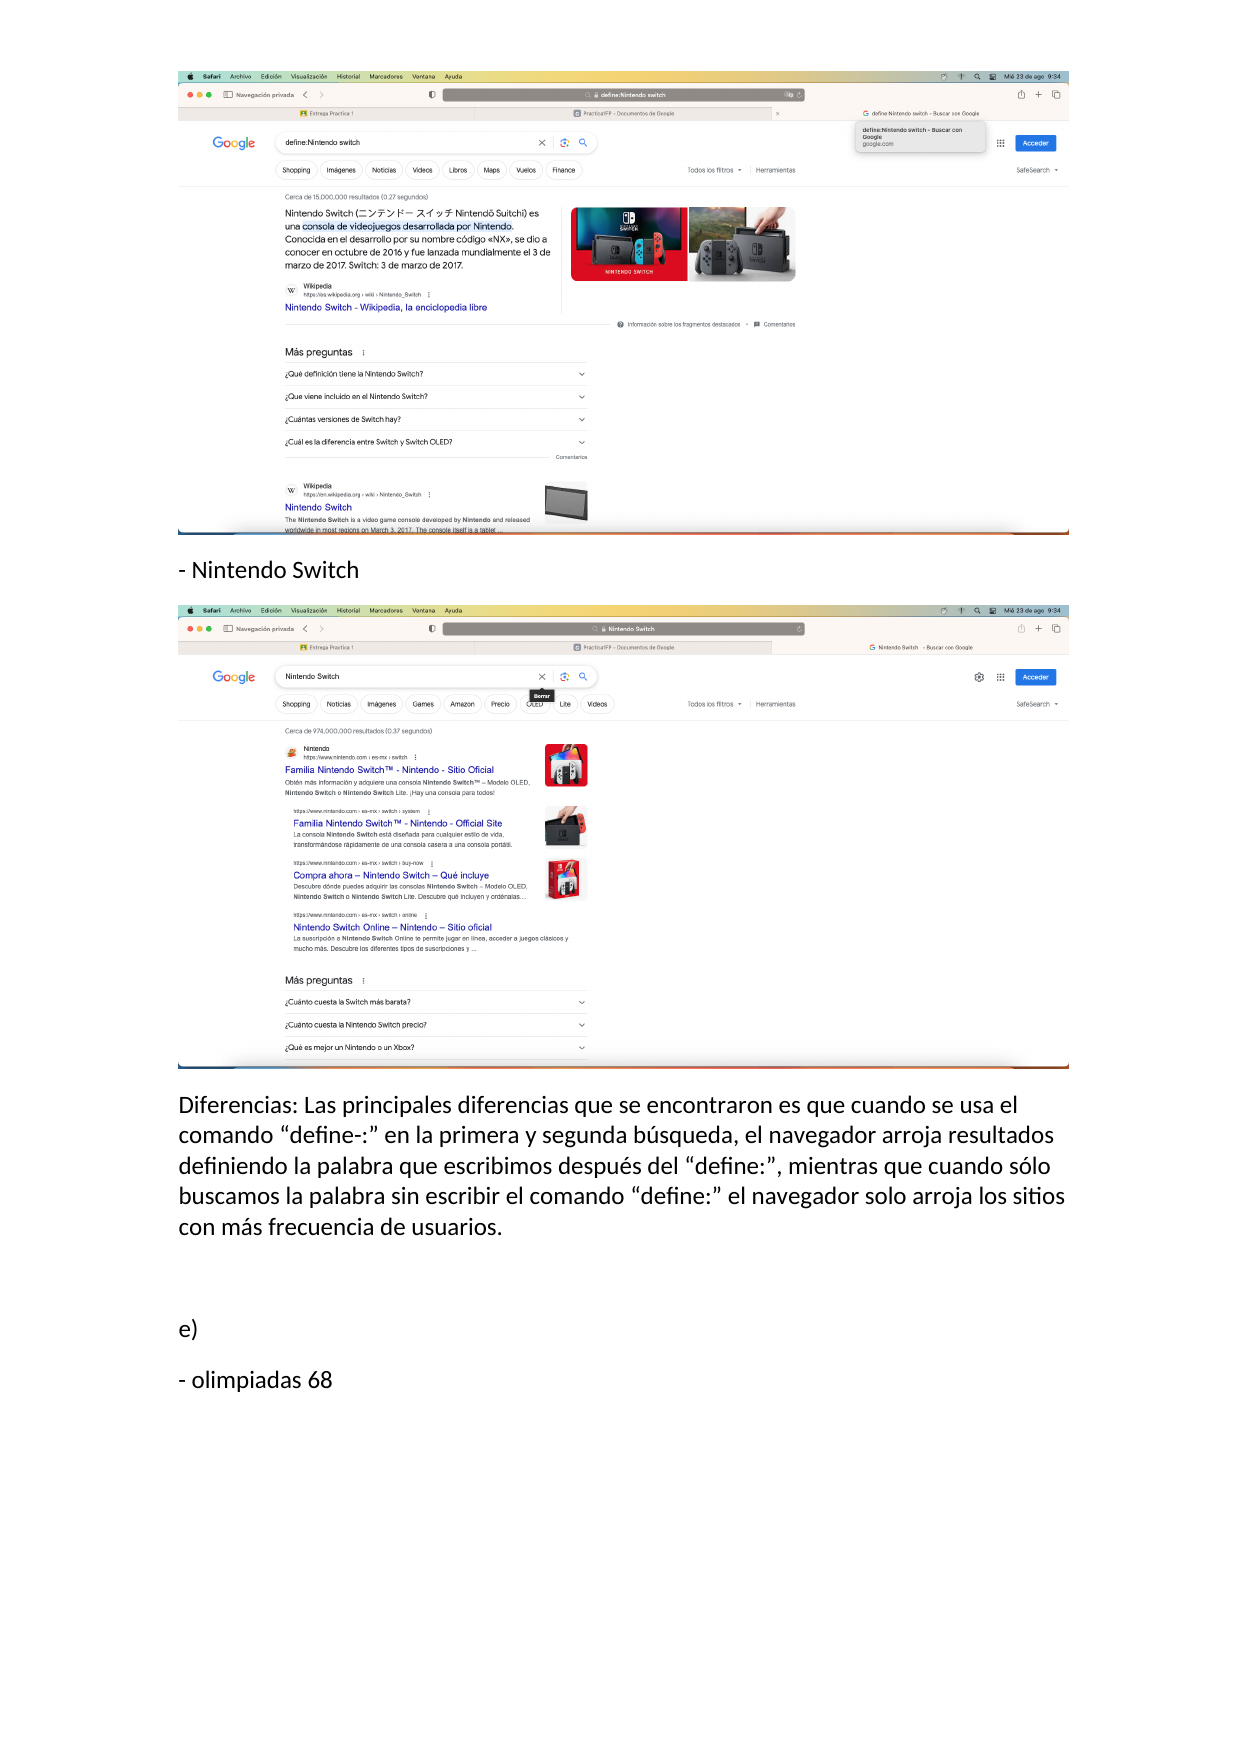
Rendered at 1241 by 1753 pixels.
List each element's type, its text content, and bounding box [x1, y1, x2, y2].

picture [178, 71, 1069, 535]
text Diferencias: Las principales diferencias que se encontraron es que cuando se usa el comando “define-:” en la primera y segunda búsqueda, el navegador arroja resultados definiendo la palabra que escribimos después del “define:”, mientras que cuando sólo buscamos la palabra sin escribir el comando “define:” el navegador solo arroja los sitios con más frecuencia de usuarios. [178, 1089, 1068, 1242]
text - olimpiadas 68 [178, 1364, 1068, 1394]
text e) [178, 1313, 1068, 1344]
picture [178, 605, 1069, 1069]
text - Nintendo Switch [178, 555, 1068, 585]
